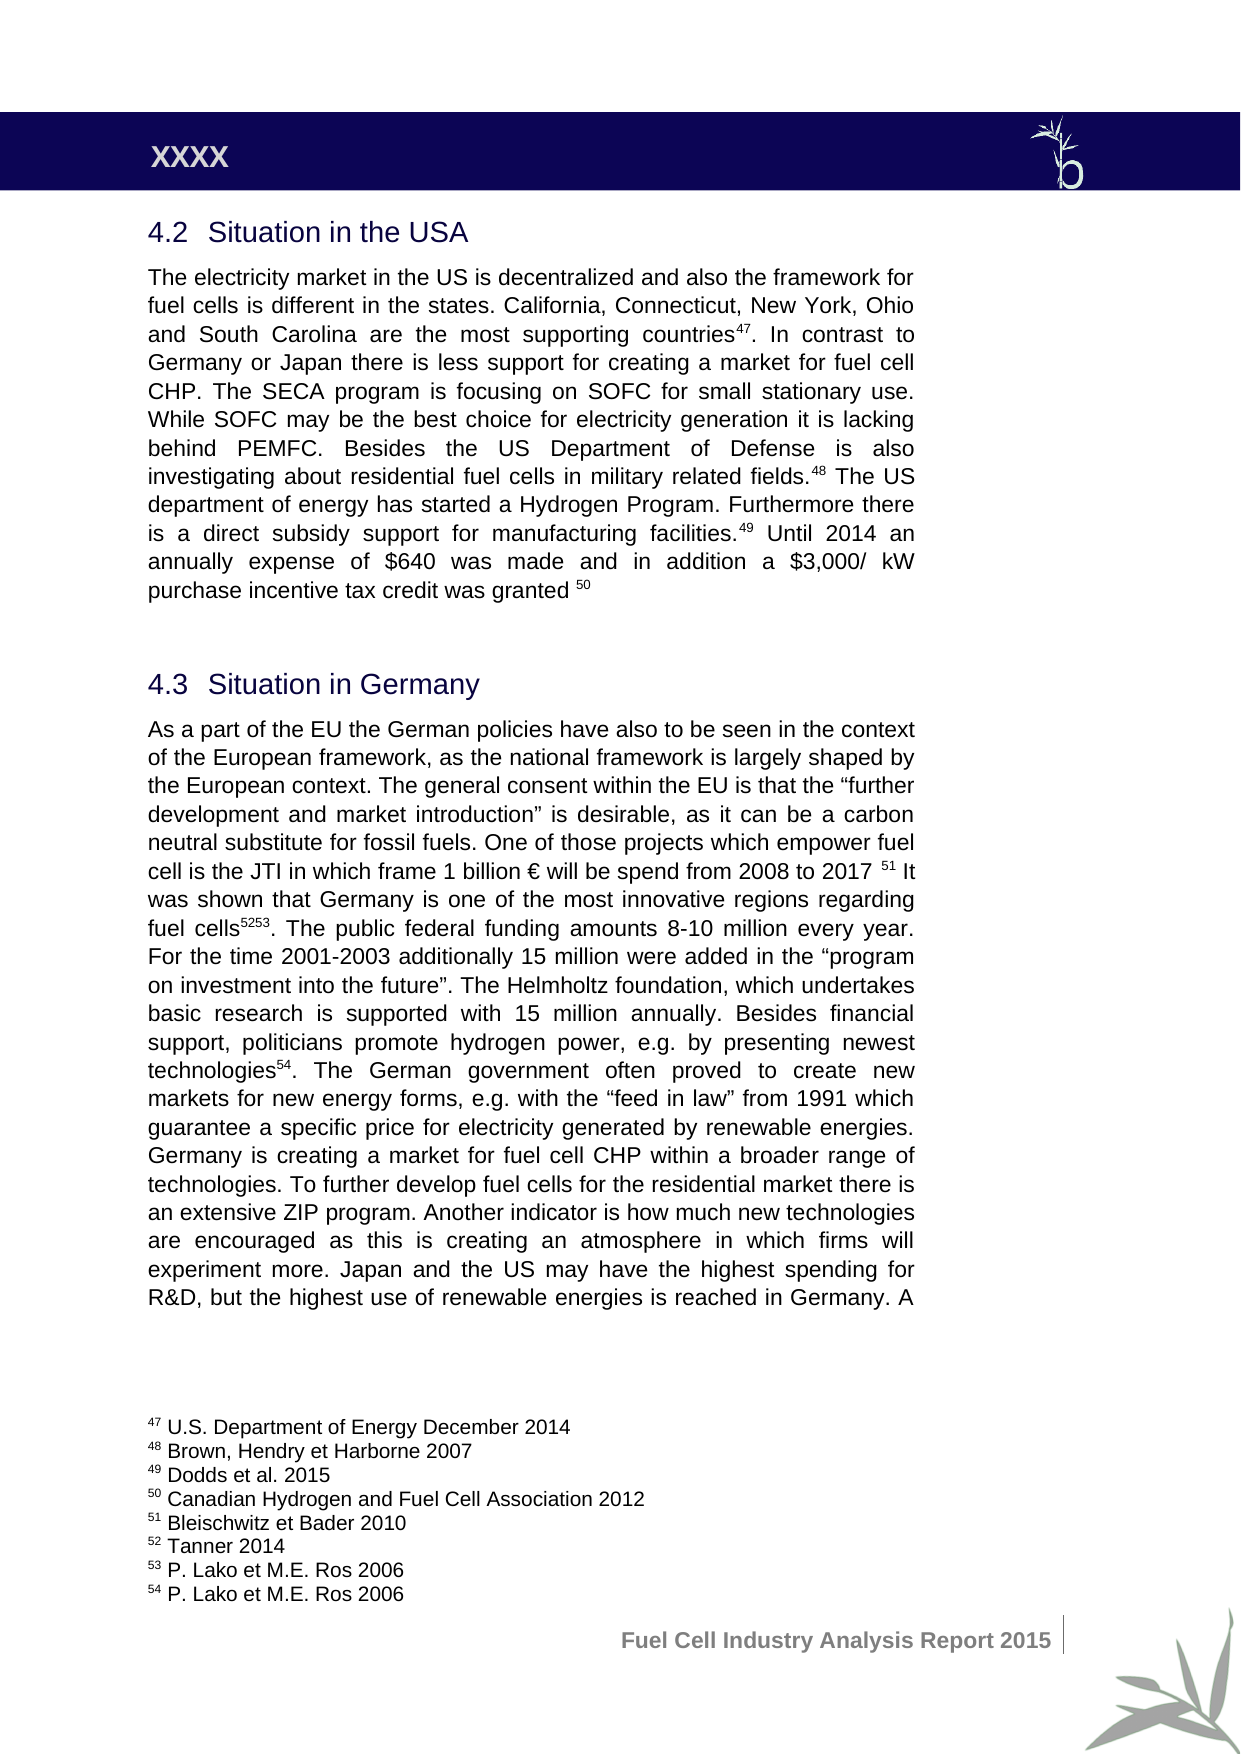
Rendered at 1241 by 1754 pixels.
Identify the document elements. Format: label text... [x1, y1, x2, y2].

subtitle Situation in the USA [148, 215, 915, 249]
subtitle Situation in Germany [148, 667, 915, 701]
picture [1068, 1607, 1241, 1754]
text The electricity market in the US is decentralized and also the framework for fuel cells is different in the states. California, Connecticut, New York, Ohio and South Carolina are the most supporting countries. In contrast to Germany or Japan there is less support for creating a market for fuel cell CHP. The SECA program is focusing on SOFC for small stationary use. While SOFC may be the best choice for electricity generation it is lacking behind PEMFC. Besides the US Department of Defense is also investigating about residential fuel cells in military related fields. The US department of energy has started a Hydrogen Program. Furthermore there is a direct subsidy support for manufacturing facilities. Until 2014 an annually expense of $640 was made and in addition a $3,000/ kW purchase incentive tax credit was granted [148, 264, 915, 603]
